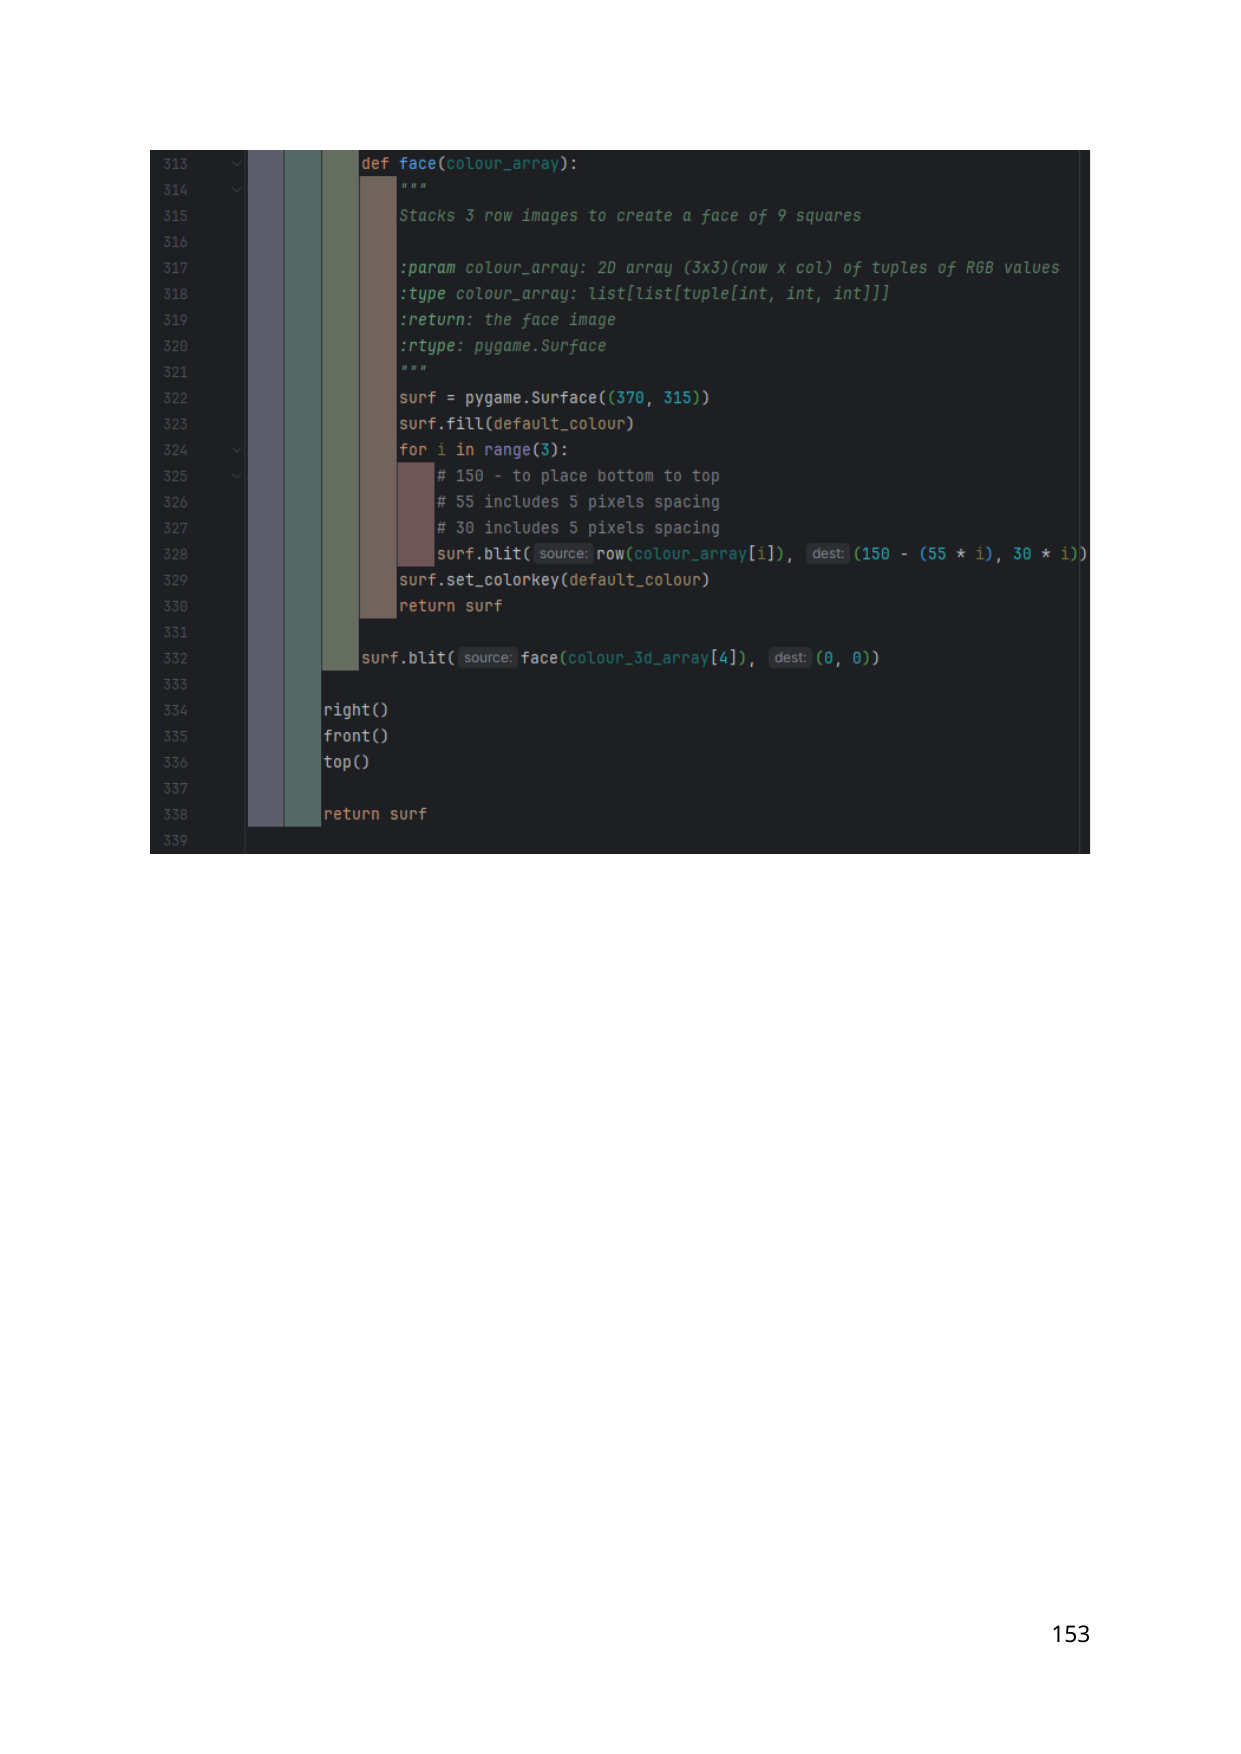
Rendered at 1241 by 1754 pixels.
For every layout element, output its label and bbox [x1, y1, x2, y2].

picture [150, 150, 1091, 854]
